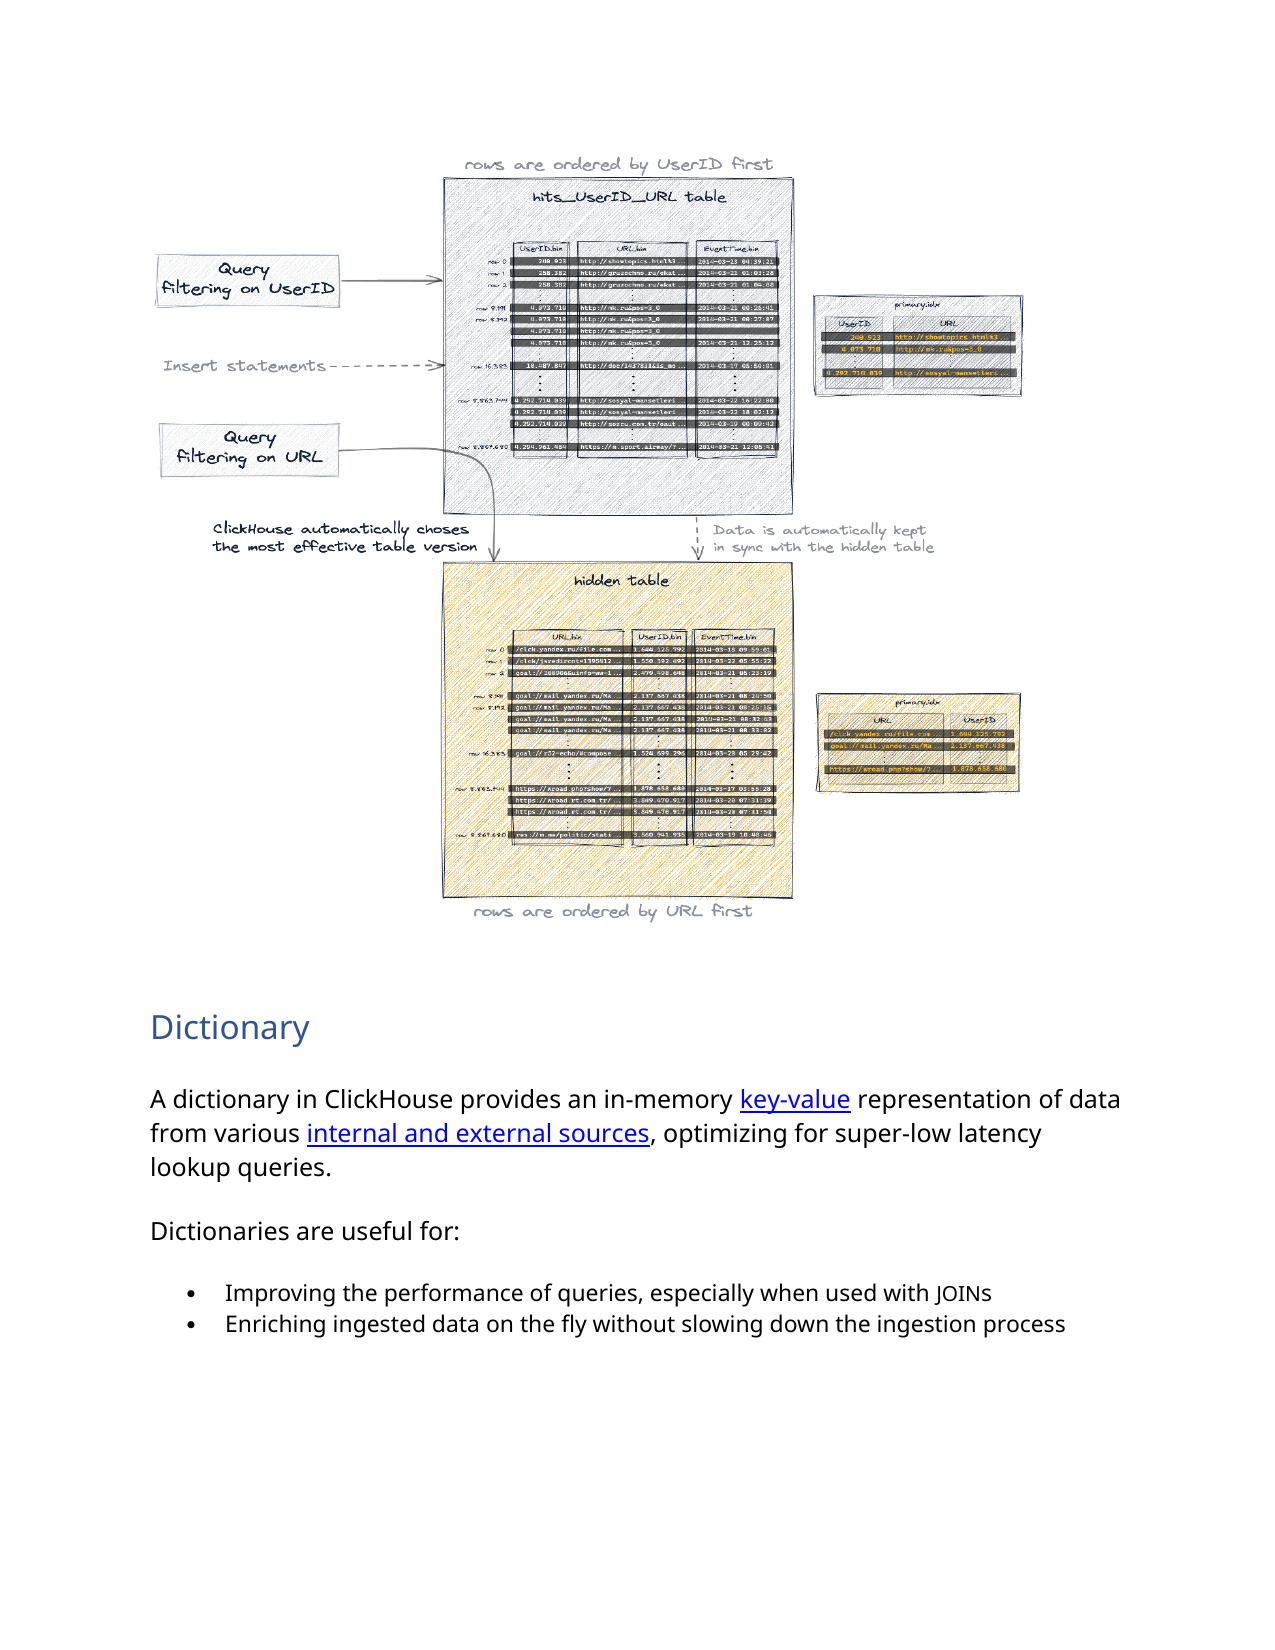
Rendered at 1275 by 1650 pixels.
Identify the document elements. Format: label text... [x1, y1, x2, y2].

list Enriching ingested data on the fly without slowing down the ingestion process [187, 1308, 1125, 1339]
text Dictionaries are useful for: [150, 1213, 1125, 1247]
subtitle Dictionary [150, 1004, 1125, 1049]
picture [150, 150, 1028, 927]
list Improving the performance of queries, especially when used with JOINs [187, 1276, 1125, 1308]
text A dictionary in ClickHouse provides an in-memory key-value representation of data from various internal and external sources, optimizing for super-low latency lookup queries. [150, 1082, 1125, 1184]
